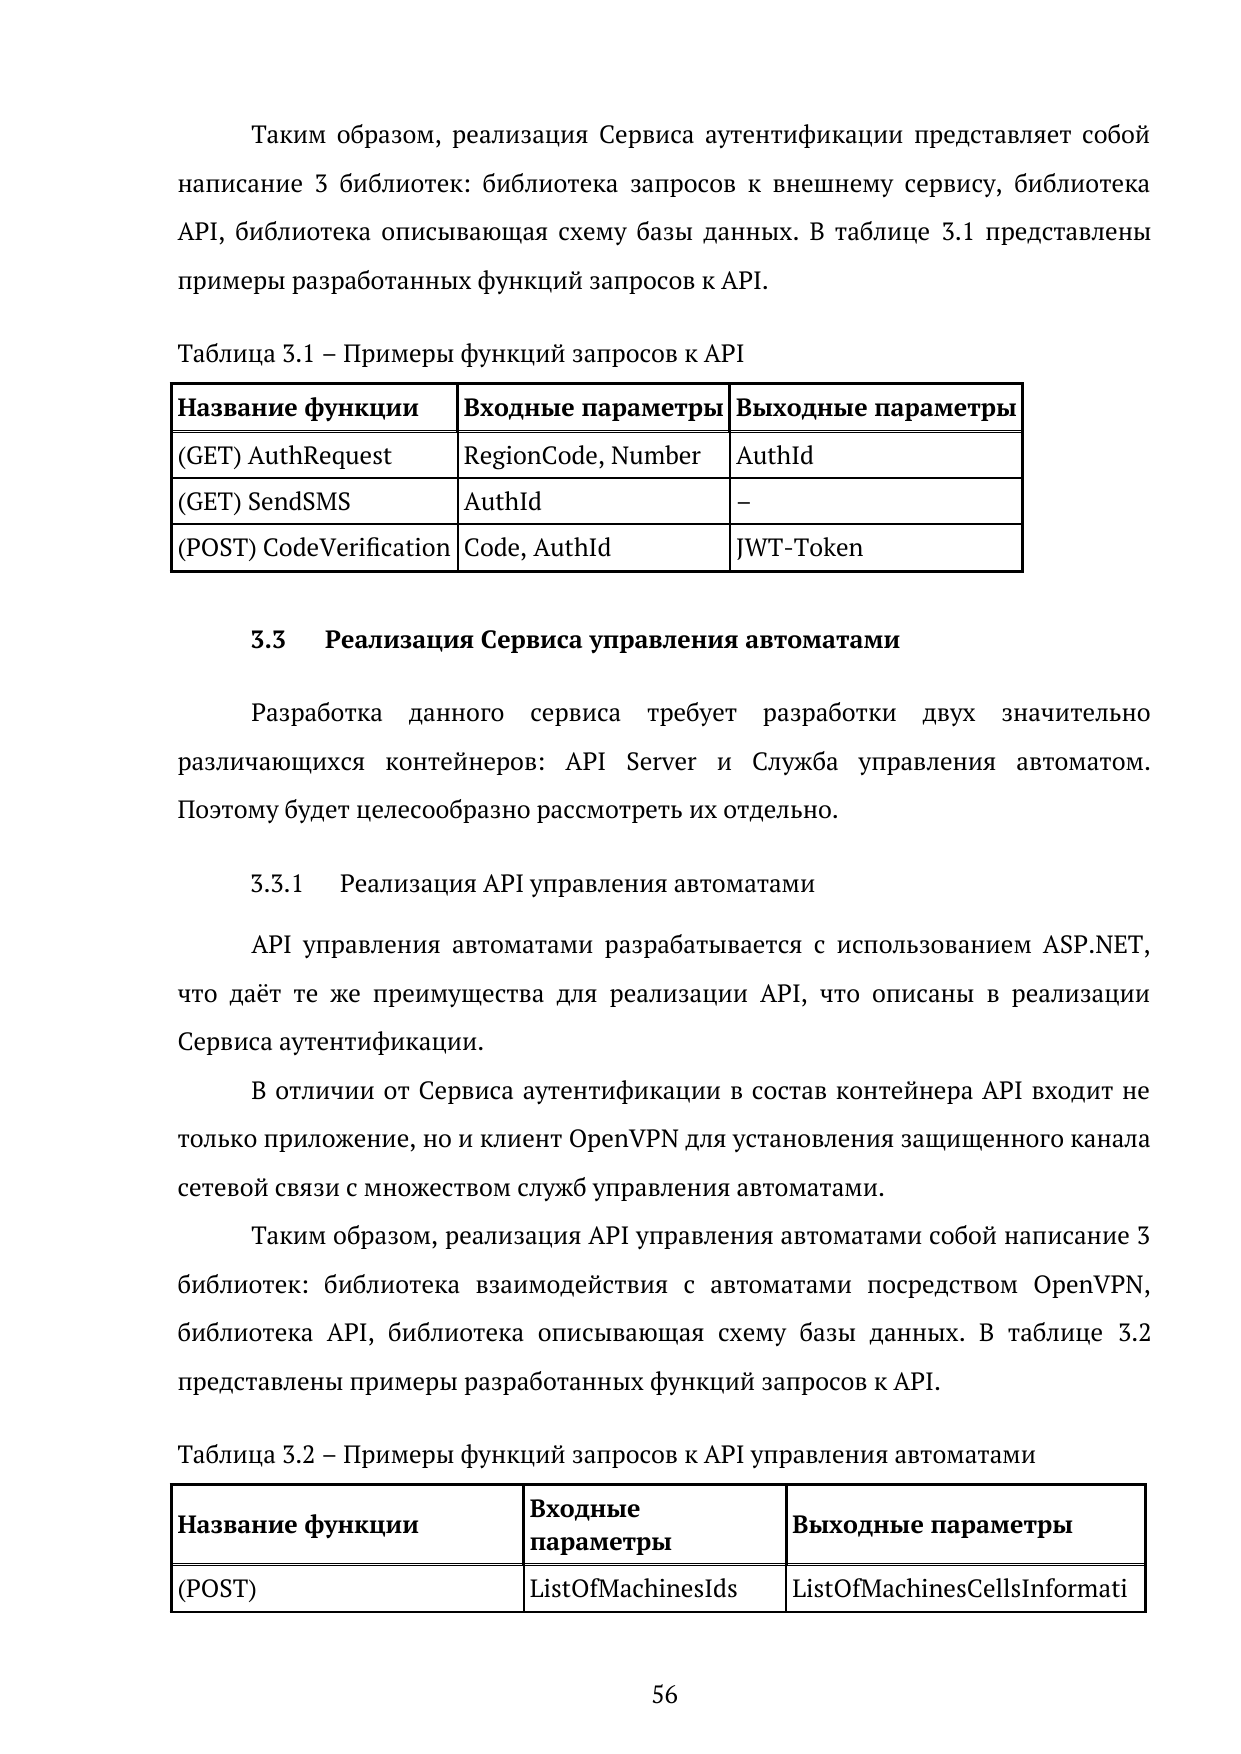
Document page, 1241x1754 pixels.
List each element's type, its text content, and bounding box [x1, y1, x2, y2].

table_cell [787, 1566, 1144, 1611]
table_cell JWT-Token [731, 525, 1021, 570]
text API управления автоматами разрабатывается с использованием ASP.NET, что даёт те же преимущества для реализации API, что описаны в реализации Сервиса аутентификации. [177, 928, 1152, 1057]
table_header Входные параметры [459, 385, 728, 429]
text Разработка данного сервиса требует разработки двух значительно различающихся контейнеров: API Server и Служба управления автоматом. Поэтому будет целесообразно рассмотреть их отдельно. [177, 696, 1152, 826]
text Таким образом, реализация API управления автоматами собой написание 3 библиотек: библиотека взаимодействия с автоматами посредством OpenVPN, библиотека API, библиотека описывающая схему базы данных. В таблице 3.2 представлены примеры разработанных функций запросов к API. [177, 1219, 1152, 1397]
subtitle Реализация Сервиса управления автоматами [250, 623, 1152, 655]
text Таким образом, реализация Сервиса аутентификации представляет собой написание 3 библиотек: библиотека запросов к внешнему сервису, библиотека API, библиотека описывающая схему базы данных. В таблице 3.1 представлены примеры разработанных функций запросов к API. [177, 118, 1152, 296]
table_cell Code, AuthId [459, 525, 729, 570]
text В отличии от Сервиса аутентификации в состав контейнера API входит не только приложение, но и клиент OpenVPN для установления защищенного канала сетевой связи с множеством служб управления автоматами. [177, 1074, 1152, 1203]
table_header Выходные параметры [731, 385, 1021, 429]
table_header Название функции [173, 385, 456, 429]
table_cell – [731, 479, 1021, 523]
text Таблица 3.2 – Примеры функций запросов к API управления автоматами [177, 1438, 1152, 1471]
table_cell (GET) SendSMS [173, 479, 457, 523]
table_cell (POST) CodeVerification [173, 525, 457, 570]
table_cell RegionCode, Number [459, 433, 729, 477]
table_cell ListOfMachinesIds [525, 1566, 785, 1611]
table_header Название функции [173, 1486, 522, 1563]
table_header Выходные параметры [788, 1486, 1144, 1563]
table_header Входные параметры [525, 1486, 785, 1563]
subtitle Реализация API управления автоматами [250, 867, 1152, 899]
table_cell AuthId [731, 433, 1021, 477]
table_cell AuthId [459, 479, 729, 523]
table_cell (GET) AuthRequest [173, 433, 457, 477]
text Таблица 3.1 – Примеры функций запросов к API [177, 337, 1152, 370]
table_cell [173, 1566, 523, 1611]
